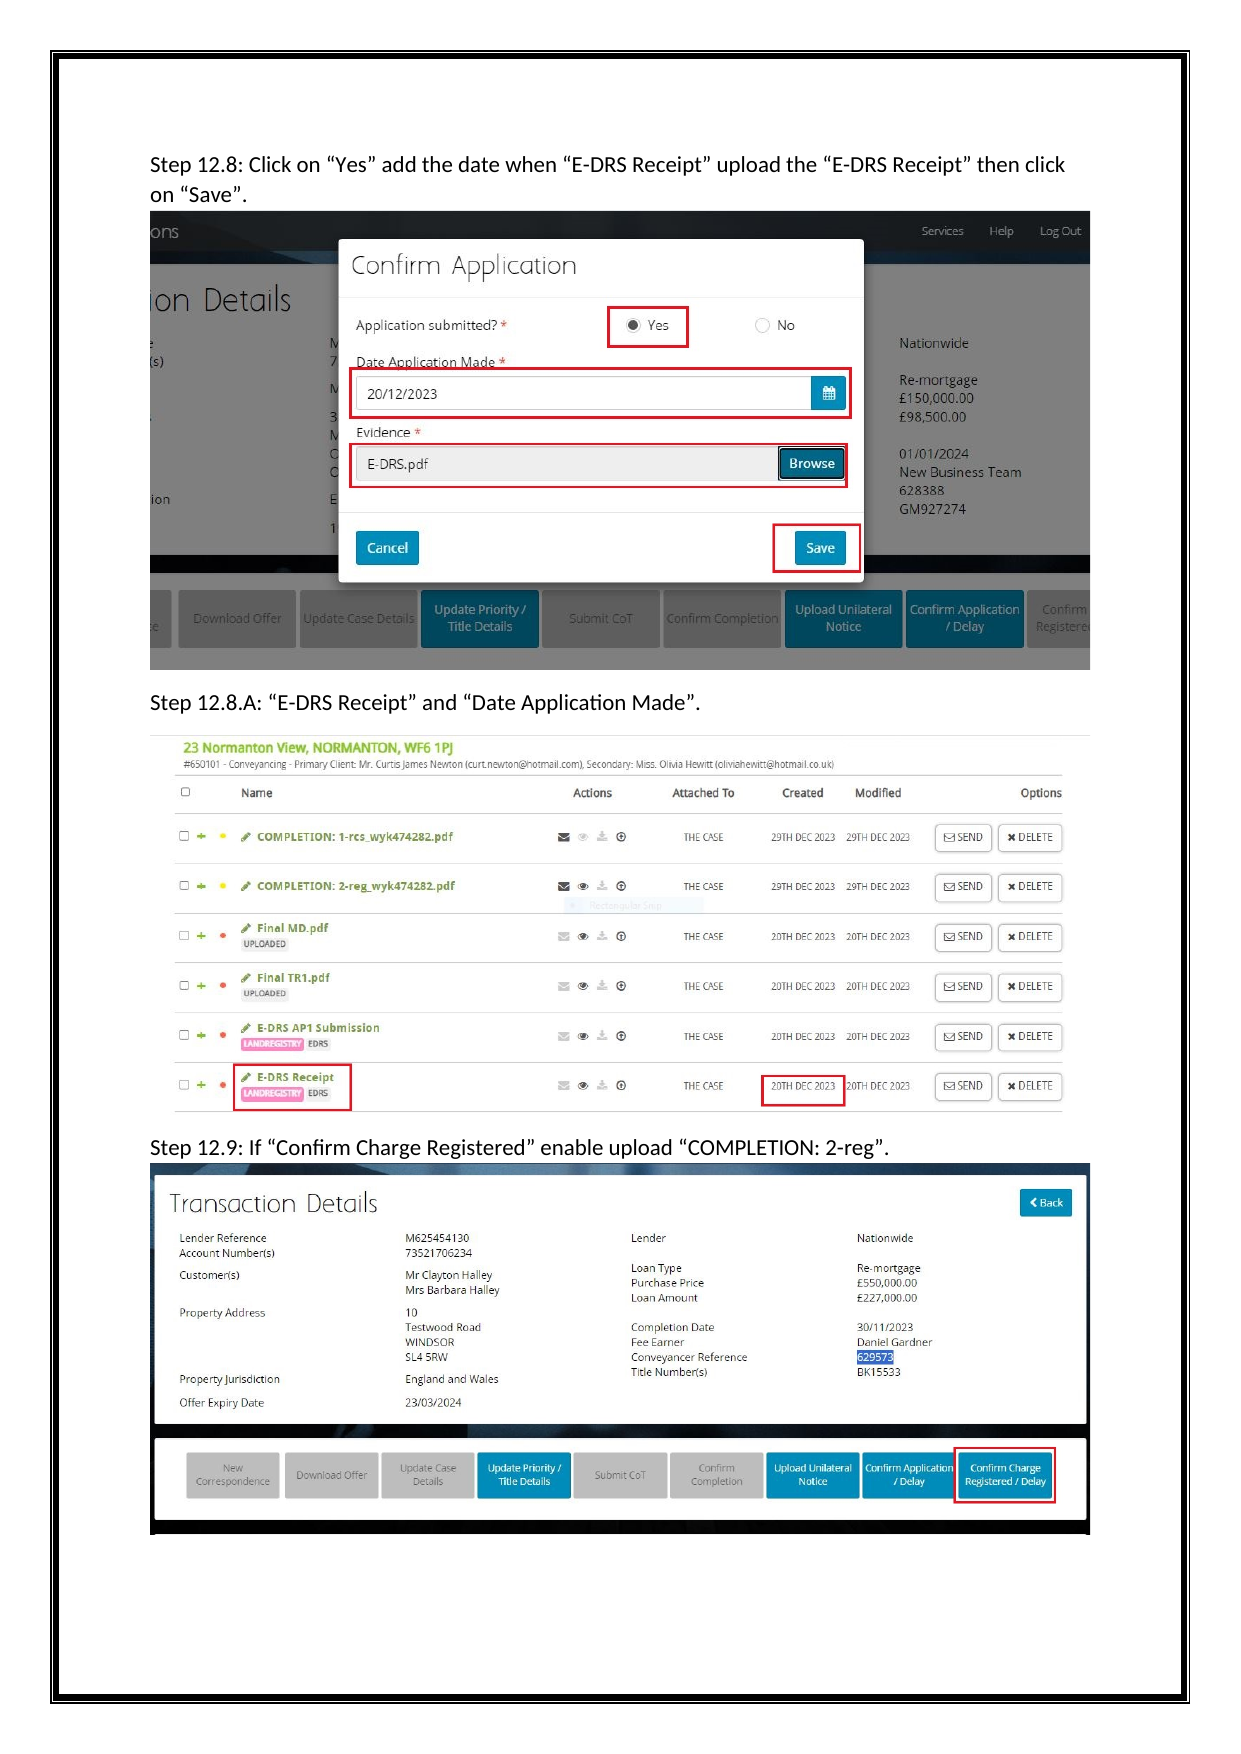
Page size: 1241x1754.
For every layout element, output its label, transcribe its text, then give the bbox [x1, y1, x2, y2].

text Step 12.8.A: “E-DRS Receipt” and “Date Application Made”. [150, 688, 1090, 716]
picture [150, 1163, 1091, 1535]
text Step 12.8: Click on “Yes” add the date when “E-DRS Receipt” upload the “E-DRS Receipt” then click on “Save”. [150, 150, 1090, 210]
text Step 12.9: If “Confirm Charge Registered” enable upload “COMPLETION: 2-reg”. [150, 1133, 1090, 1163]
picture [150, 210, 1091, 670]
picture [150, 735, 1091, 1115]
